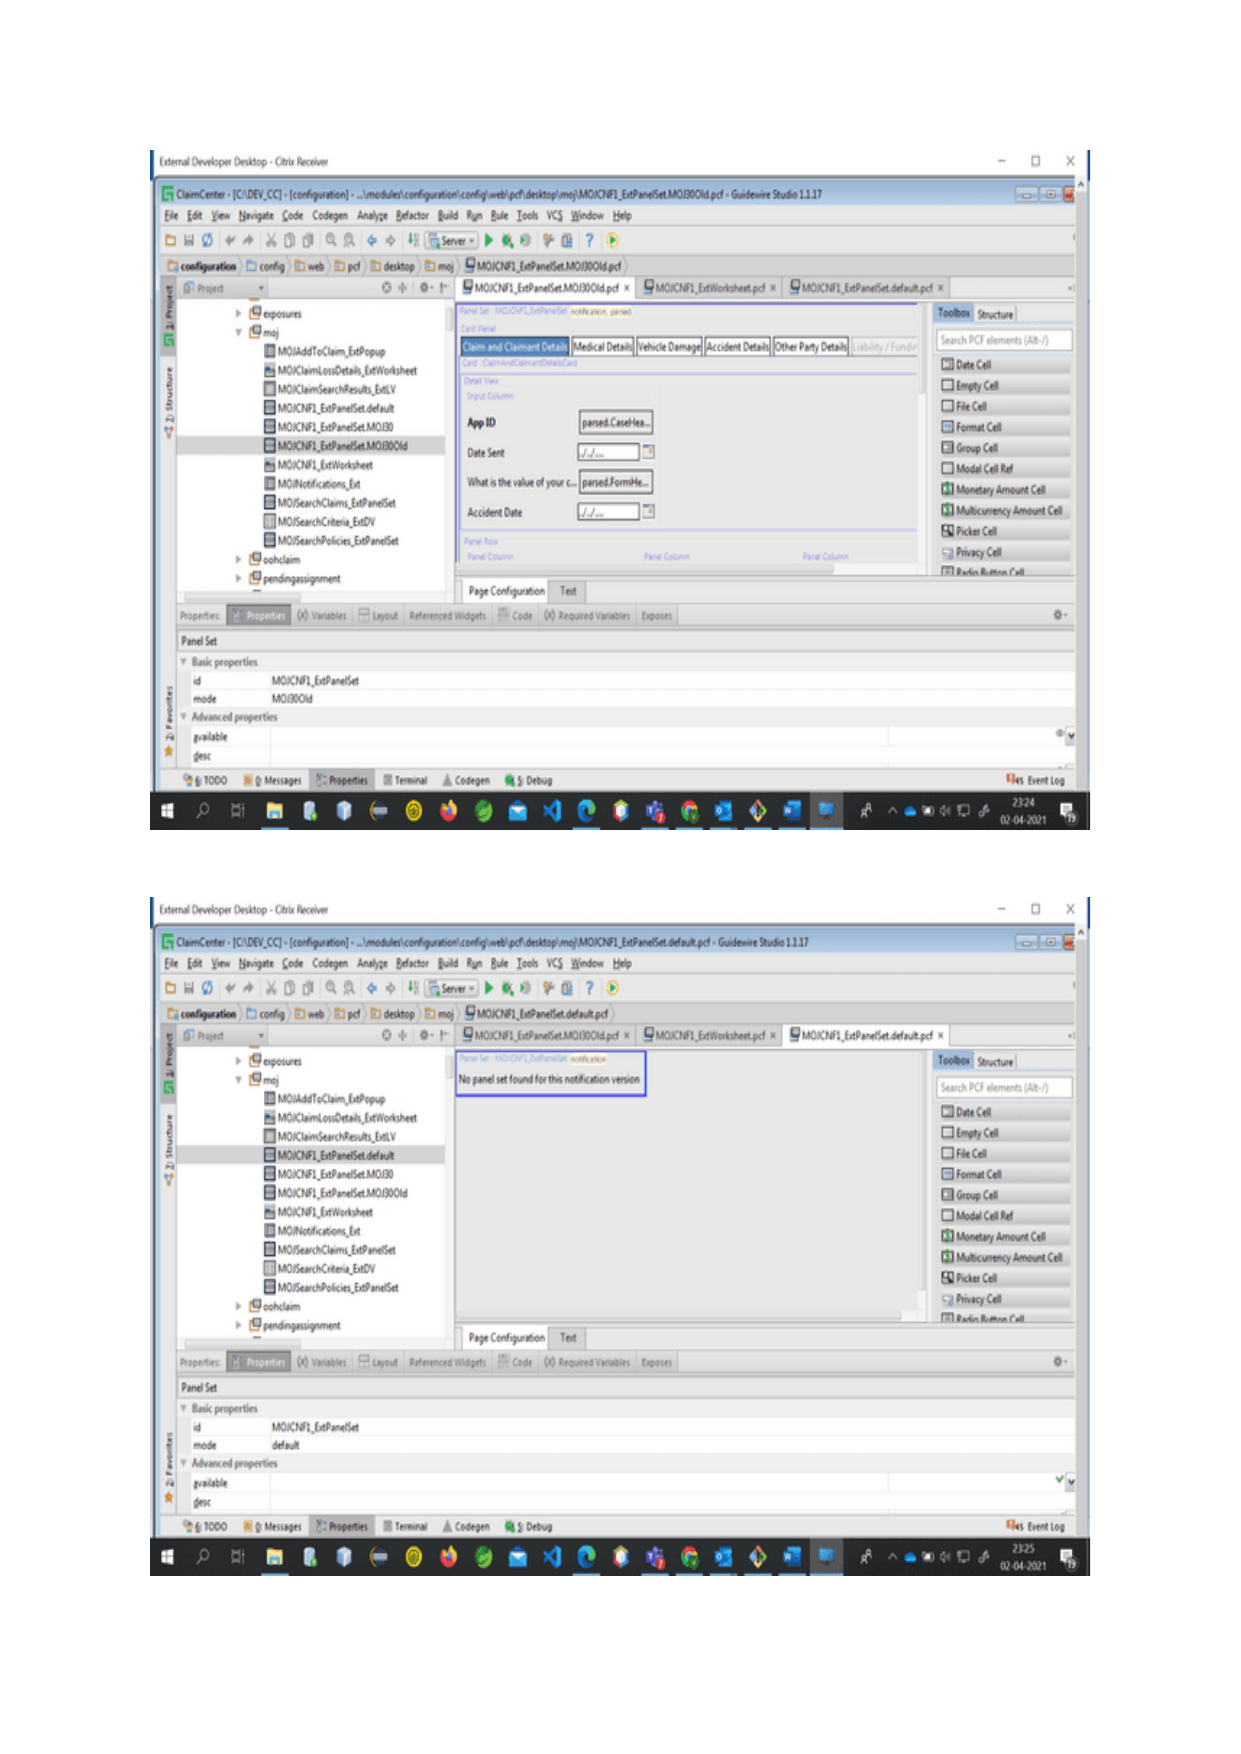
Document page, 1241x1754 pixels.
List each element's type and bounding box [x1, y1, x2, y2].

picture [150, 150, 1091, 830]
picture [150, 897, 1091, 1576]
